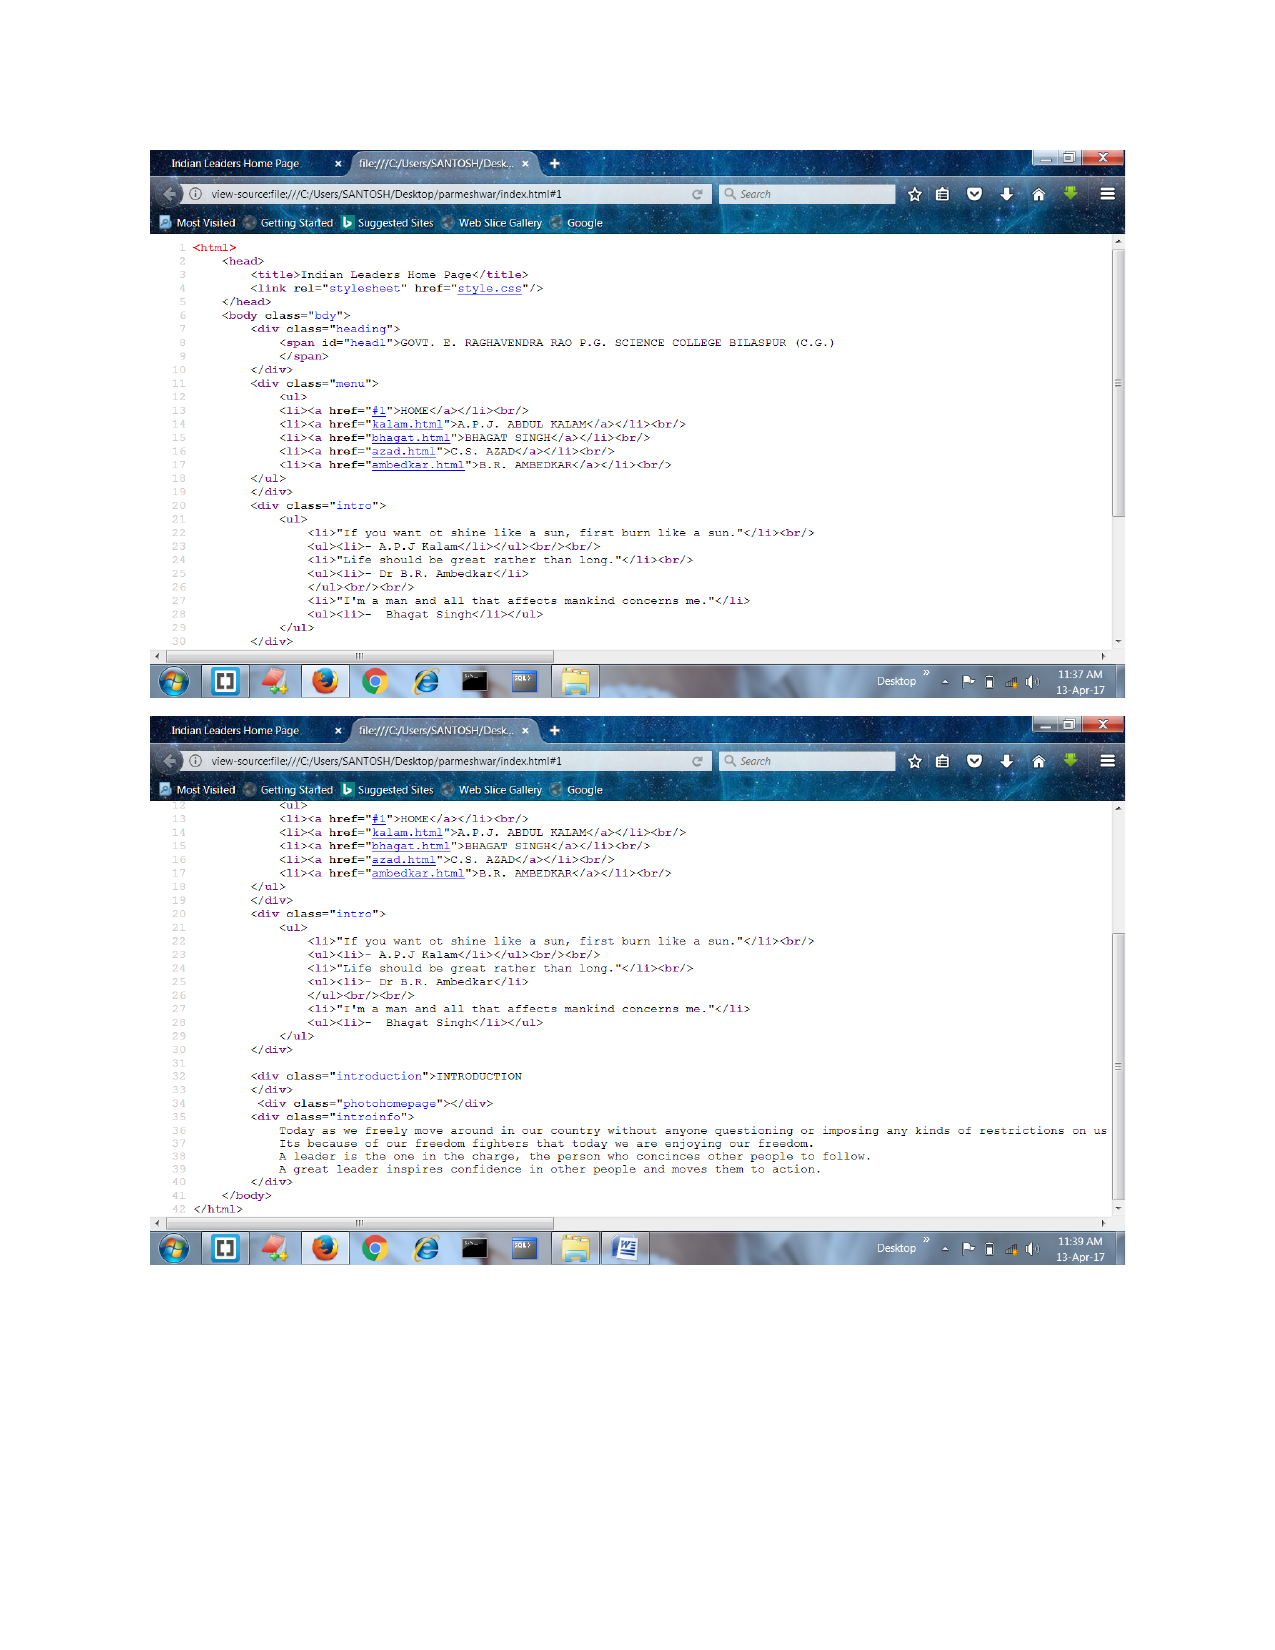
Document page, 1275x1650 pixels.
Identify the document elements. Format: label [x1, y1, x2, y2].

picture [150, 716, 1125, 1265]
picture [150, 150, 1125, 698]
